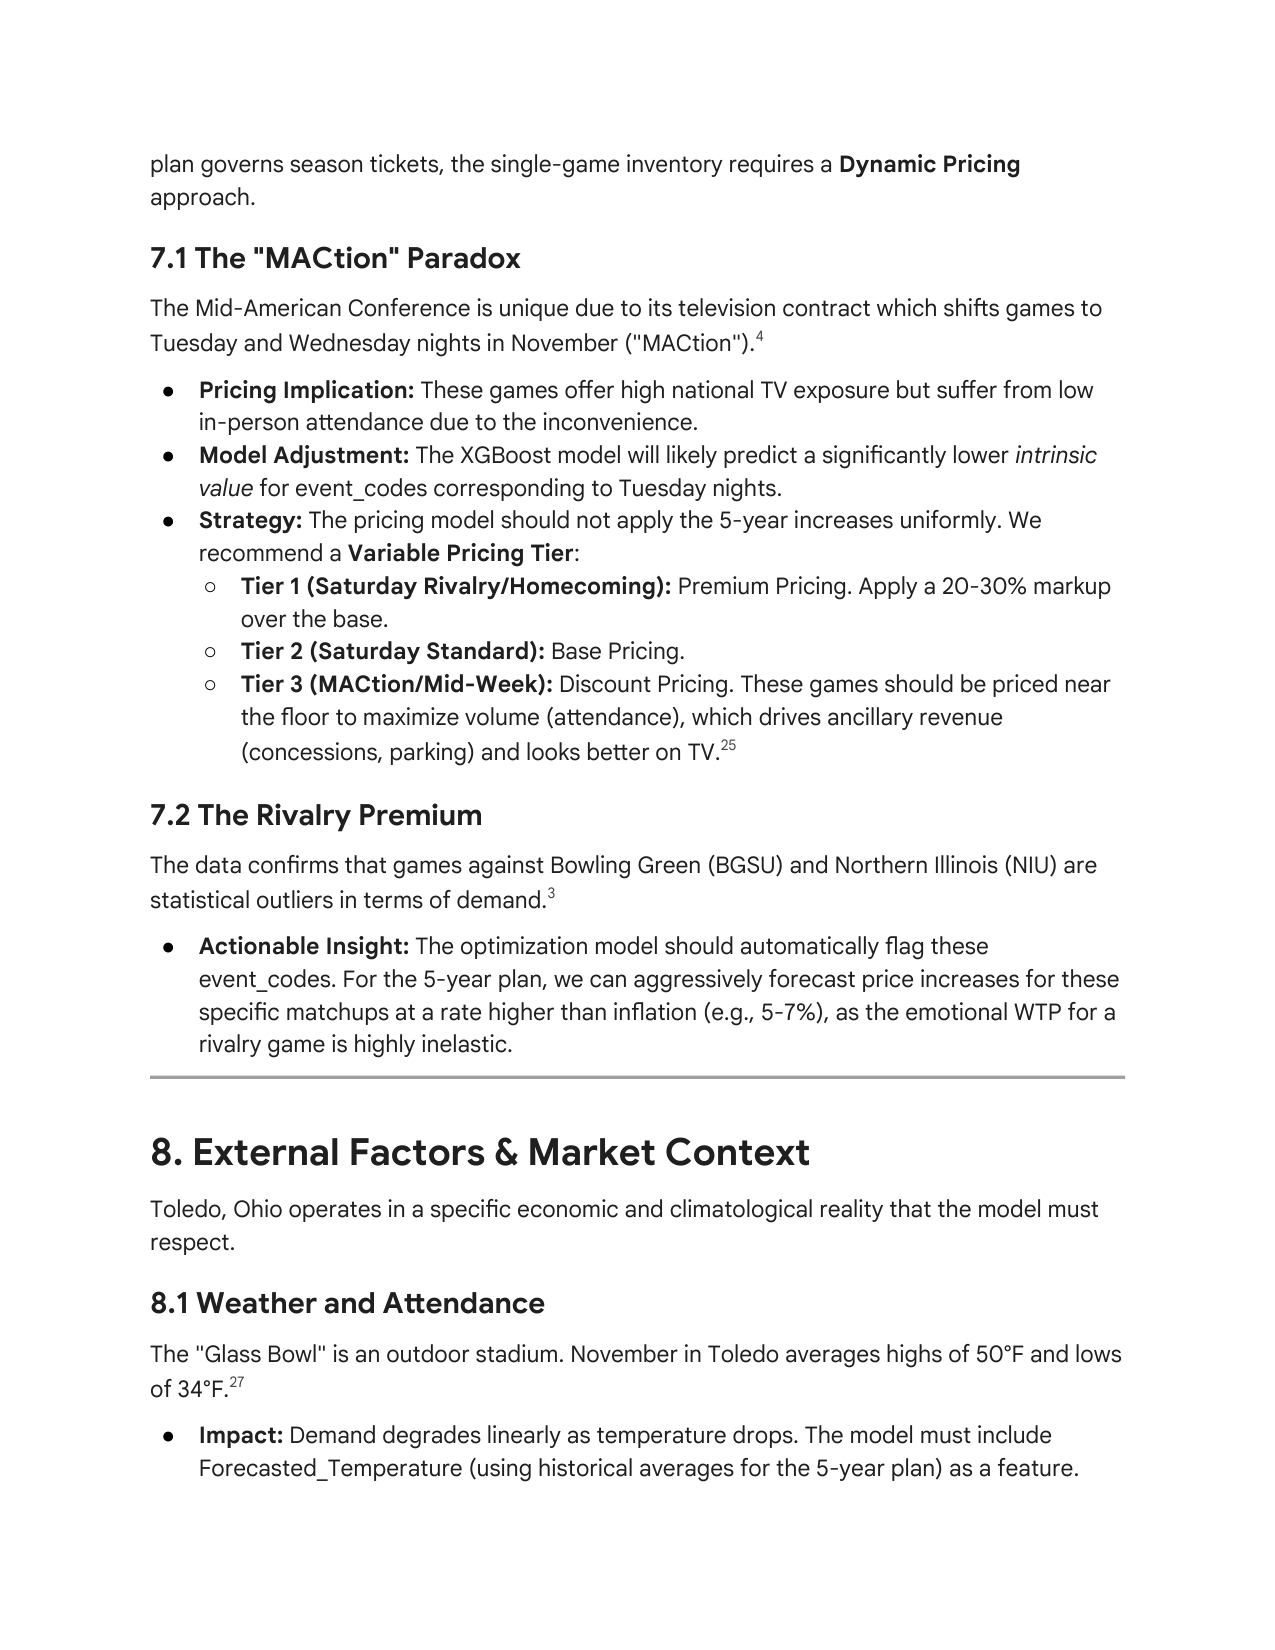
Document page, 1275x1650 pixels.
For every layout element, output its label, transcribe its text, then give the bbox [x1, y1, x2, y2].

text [150, 150, 1125, 211]
subtitle 7.2 The Rivalry Premium [150, 797, 1125, 833]
list Actionable Insight: The optimization model should automatically flag these event_codes. For the 5-year plan, we can aggressively forecast price increases for these specific matchups at a rate higher than inflation (e.g., 5-7%), as the emotional WTP for a rivalry game is highly inelastic. [161, 932, 1125, 1059]
subtitle 7.1 The "MACtion" Paradox [150, 240, 1125, 277]
text The Mid-American Conference is unique due to its television contract which shifts games to Tuesday and Wednesday nights in November ("MACtion").4 [150, 294, 1125, 359]
list Impact: Demand degrades linearly as temperature drops. The model must include Forecasted_Temperature (using historical averages for the 5-year plan) as a feature. [161, 1421, 1125, 1483]
subtitle 8.1 Weather and Attendance [150, 1286, 1125, 1322]
list Strategy: The pricing model should not apply the 5-year increases uniformly. We recommend a Variable Pricing Tier: [161, 507, 1125, 568]
list Tier 3 (MACtion/Mid-Week): Discount Pricing. These games should be priced near the floor to maximize volume (attendance), which drives ancillary revenue (concessions, parking) and looks better on TV.25 [203, 670, 1125, 767]
text The data confirms that games against Bowling Green (BGSU) and Northern Illinois (NIU) are statistical outliers in terms of demand.3 [150, 851, 1125, 916]
list Tier 2 (Saturday Standard): Base Pricing. [203, 638, 1125, 666]
list Tier 1 (Saturday Rivalry/Homecoming): Premium Pricing. Apply a 20-30% markup over the base. [203, 572, 1125, 634]
list Pricing Implication: These games offer high national TV exposure but suffer from low in-person attendance due to the inconvenience. [161, 376, 1125, 437]
text The "Glass Bowl" is an outdoor stadium. November in Toledo averages highs of 50°F and lows of 34°F.27 [150, 1340, 1125, 1404]
text Toledo, Ohio operates in a specific economic and climatological reality that the model must respect. [150, 1195, 1125, 1257]
list Model Adjustment: The XGBoost model will likely predict a significantly lower intrinsic value for event_codes corresponding to Tuesday nights. [161, 441, 1125, 503]
subtitle 8. External Factors & Market Context [150, 1079, 1125, 1176]
